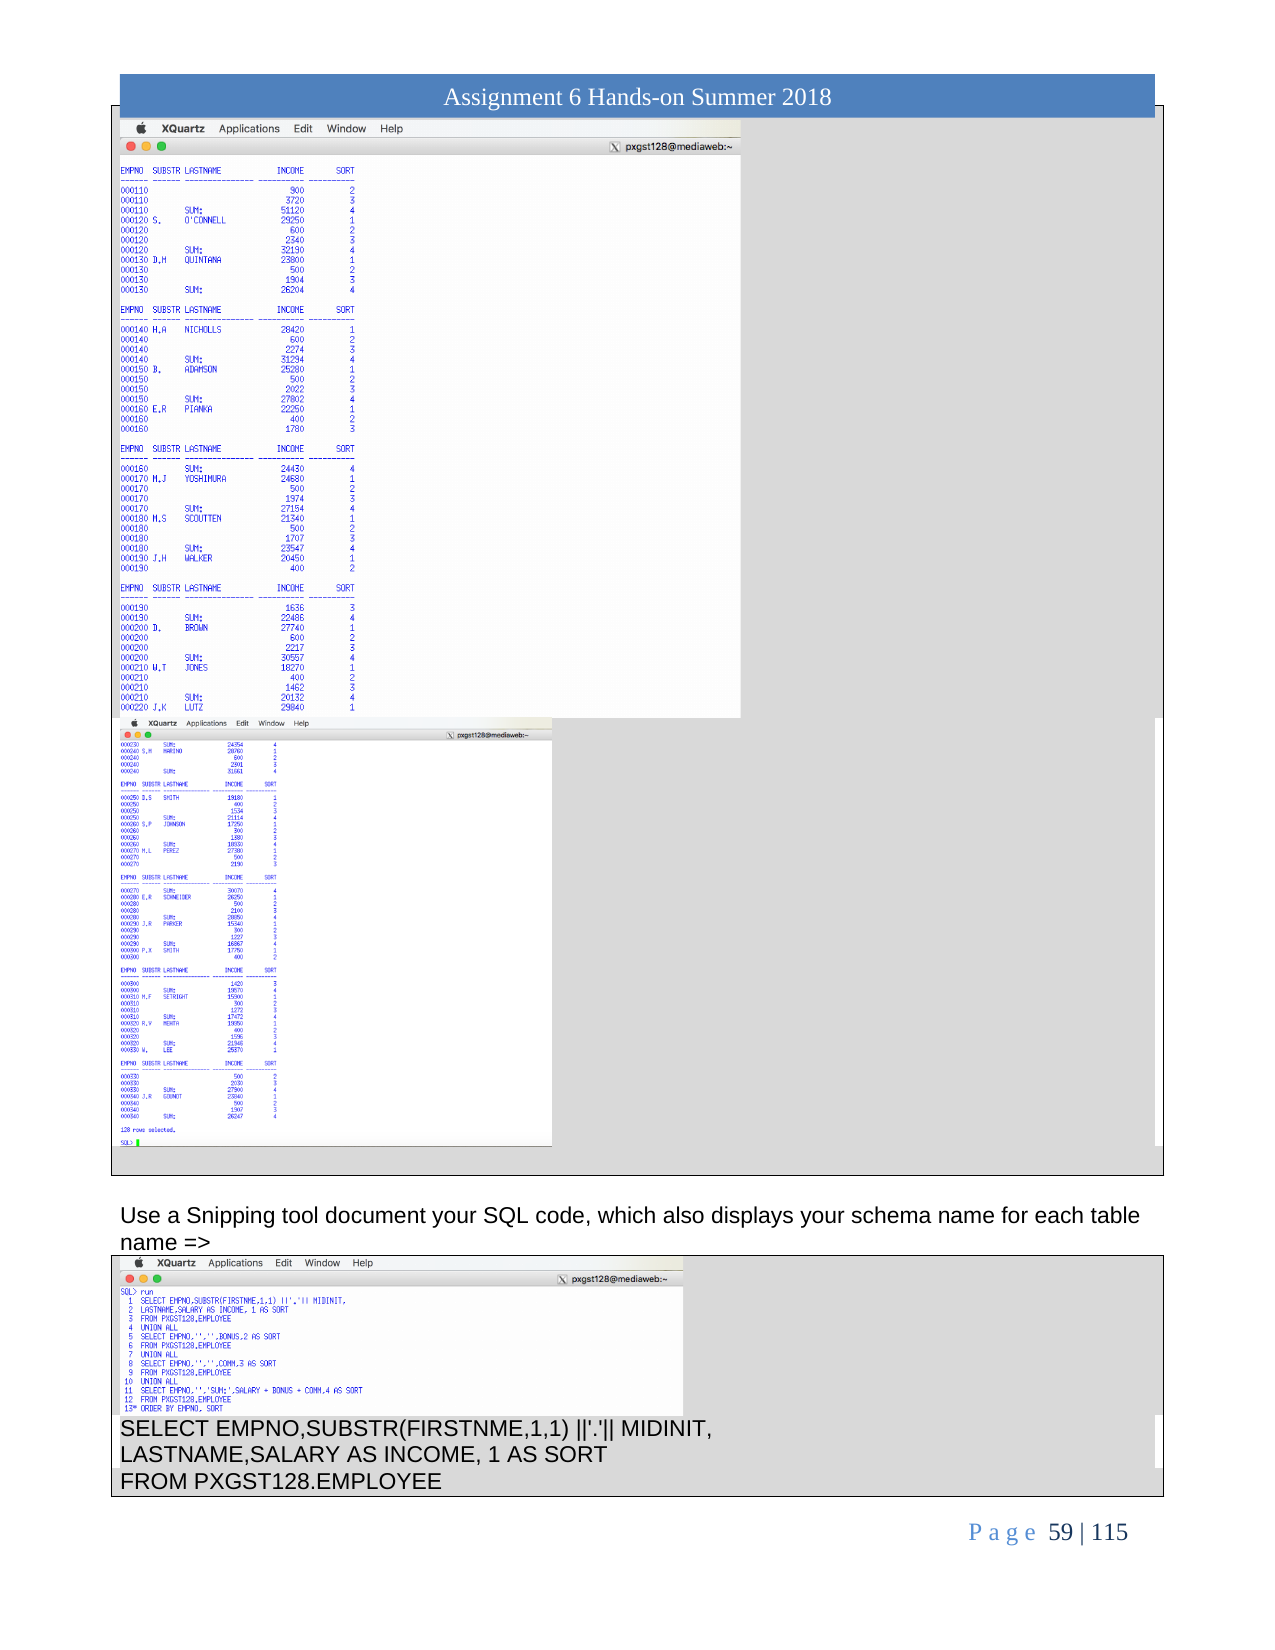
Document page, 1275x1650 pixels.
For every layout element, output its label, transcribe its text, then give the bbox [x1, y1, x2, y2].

picture [120, 120, 741, 1147]
text FROM PXGST128.EMPLOYEE [112, 1467, 1163, 1496]
text SELECT EMPNO,SUBSTR(FIRSTNME,1,1) ||'.'|| MIDINIT, [120, 1415, 1155, 1441]
text Use a Snipping tool document your SQL code, which also displays your schema name for each table name => [120, 1202, 1155, 1255]
picture [120, 1256, 684, 1416]
text LASTNAME,SALARY AS INCOME, 1 AS SORT [120, 1441, 1155, 1467]
